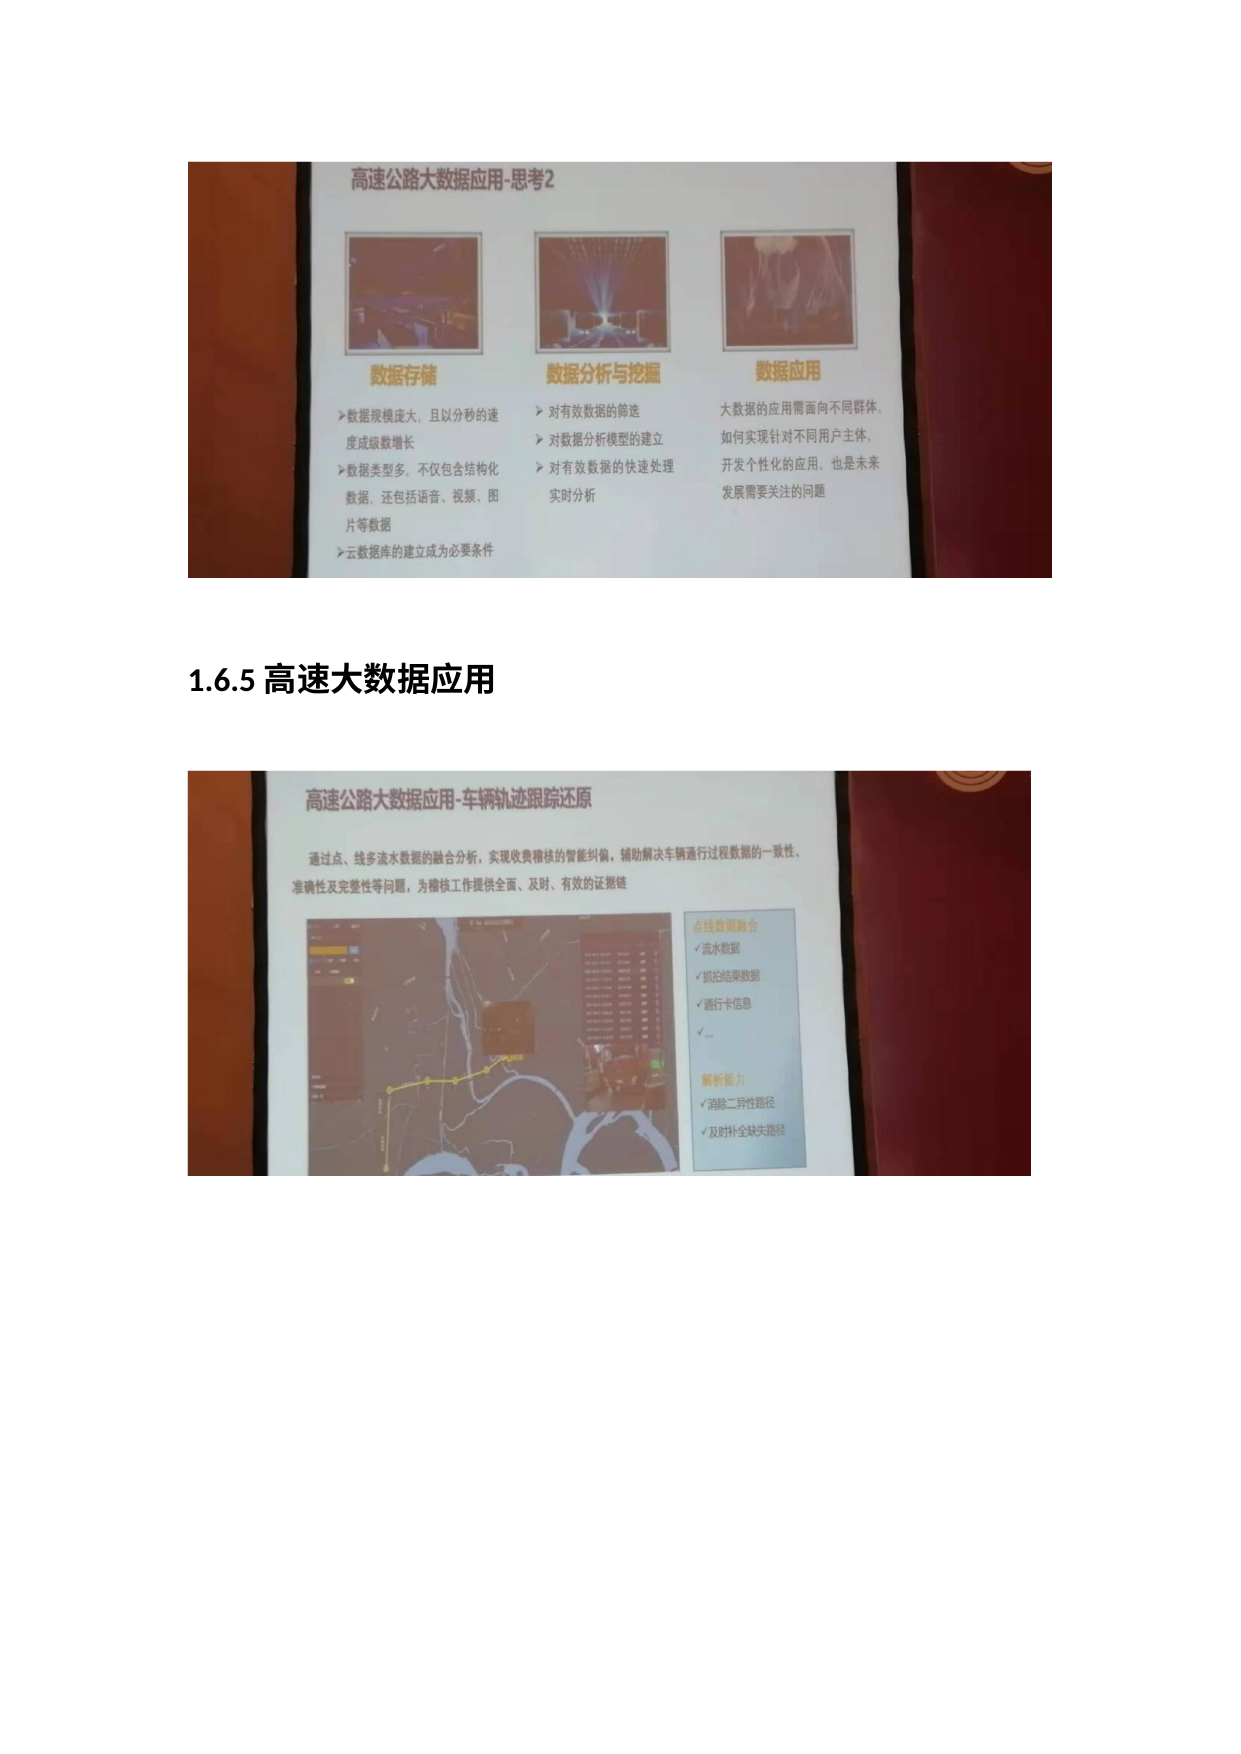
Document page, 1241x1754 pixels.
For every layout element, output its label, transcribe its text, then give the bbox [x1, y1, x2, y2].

picture [189, 162, 1052, 578]
picture [189, 771, 1030, 1176]
subtitle 1.6.5 高速大数据应用 [187, 644, 1053, 709]
